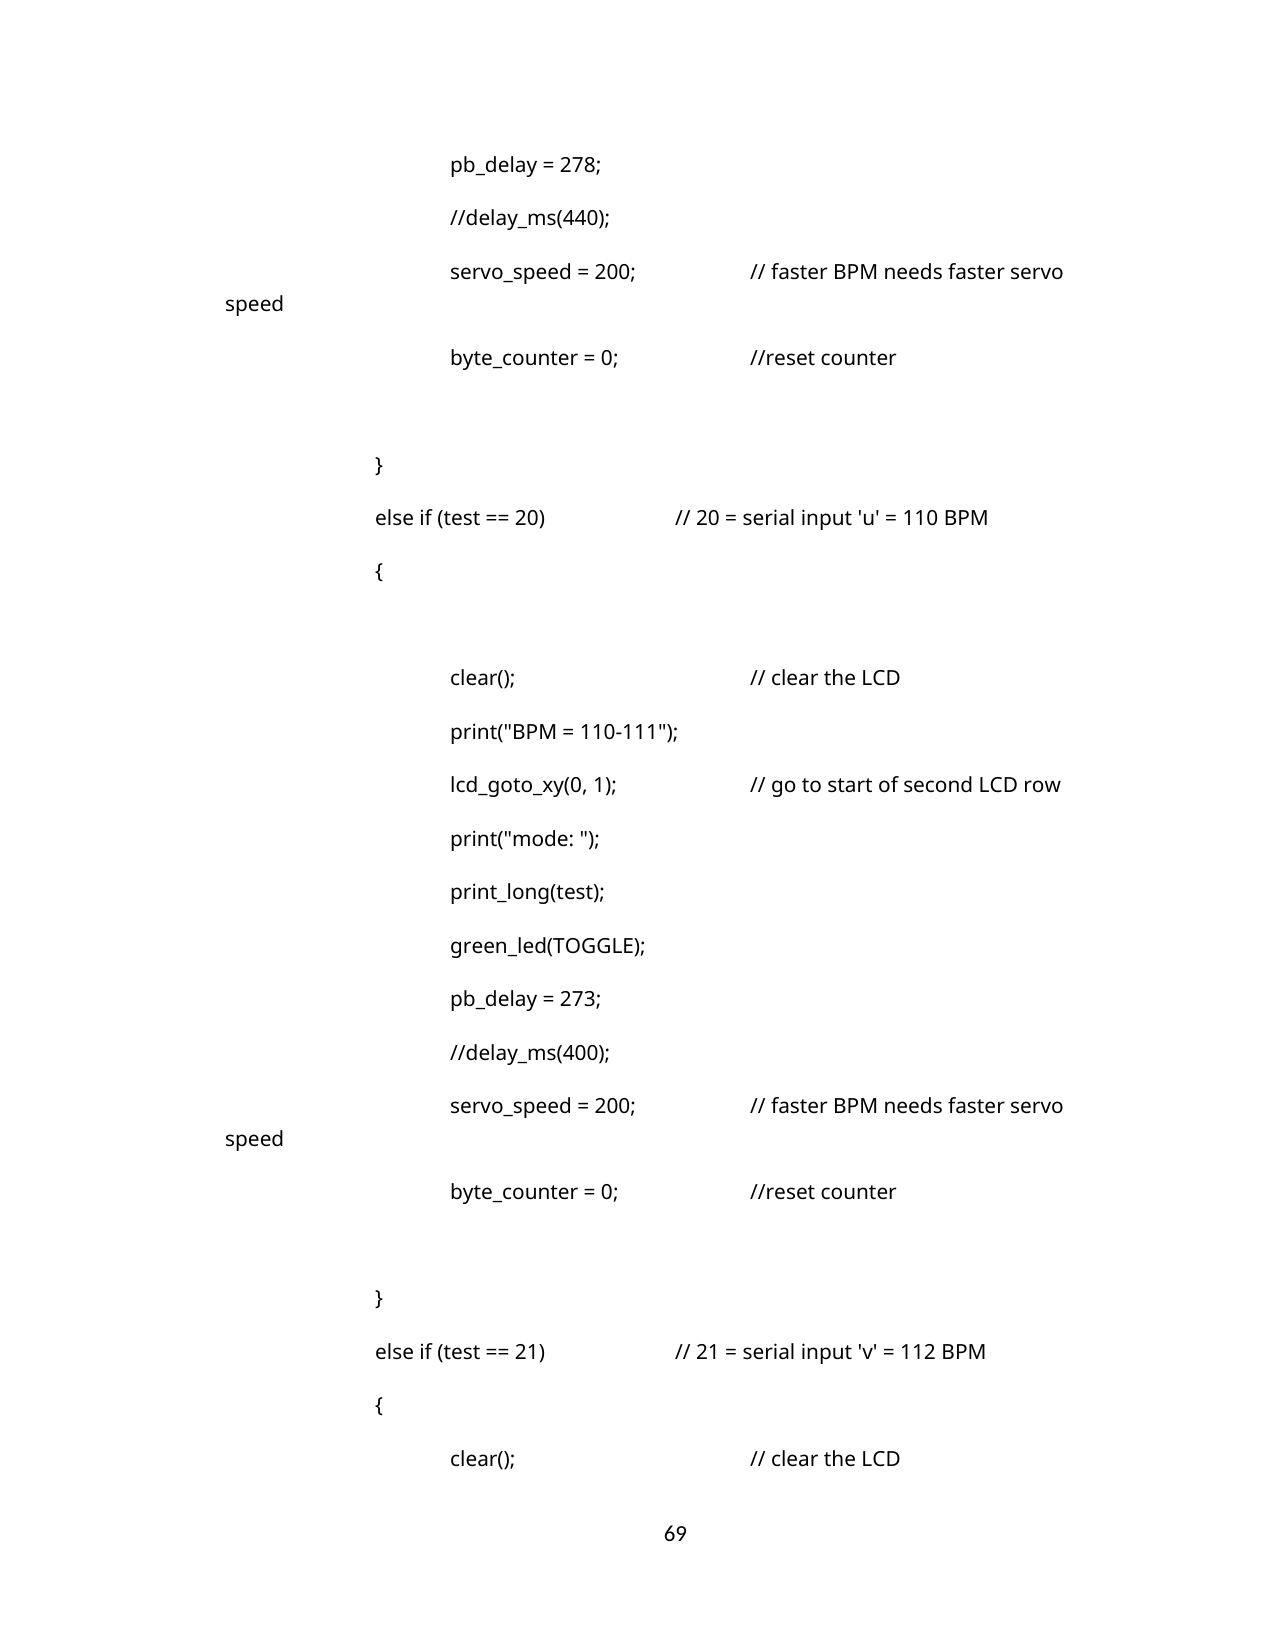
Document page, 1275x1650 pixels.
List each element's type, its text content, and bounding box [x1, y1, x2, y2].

text servo_speed = 200; // faster BPM needs faster servo speed [225, 1091, 1125, 1152]
text else if (test == 20) // 20 = serial input 'u' = 110 BPM [225, 503, 1125, 532]
text clear(); // clear the LCD [225, 663, 1125, 692]
text } [225, 450, 1125, 478]
text print_long(test); [225, 877, 1125, 906]
text byte_counter = 0; //reset counter [225, 343, 1125, 371]
text print("mode: "); [225, 824, 1125, 852]
text //delay_ms(440); [225, 203, 1125, 232]
text byte_counter = 0; //reset counter [225, 1177, 1125, 1206]
text clear(); // clear the LCD [225, 1444, 1125, 1472]
text servo_speed = 200; // faster BPM needs faster servo speed [225, 257, 1125, 318]
text { [225, 557, 1125, 585]
text pb_delay = 273; [225, 984, 1125, 1013]
text } [225, 1283, 1125, 1312]
text pb_delay = 278; [225, 150, 1125, 178]
text lcd_goto_xy(0, 1); // go to start of second LCD row [225, 770, 1125, 799]
text print("BPM = 110-111"); [225, 717, 1125, 745]
text green_led(TOGGLE); [225, 931, 1125, 959]
text else if (test == 21) // 21 = serial input 'v' = 112 BPM [225, 1337, 1125, 1365]
text //delay_ms(400); [225, 1038, 1125, 1066]
text { [225, 1390, 1125, 1419]
